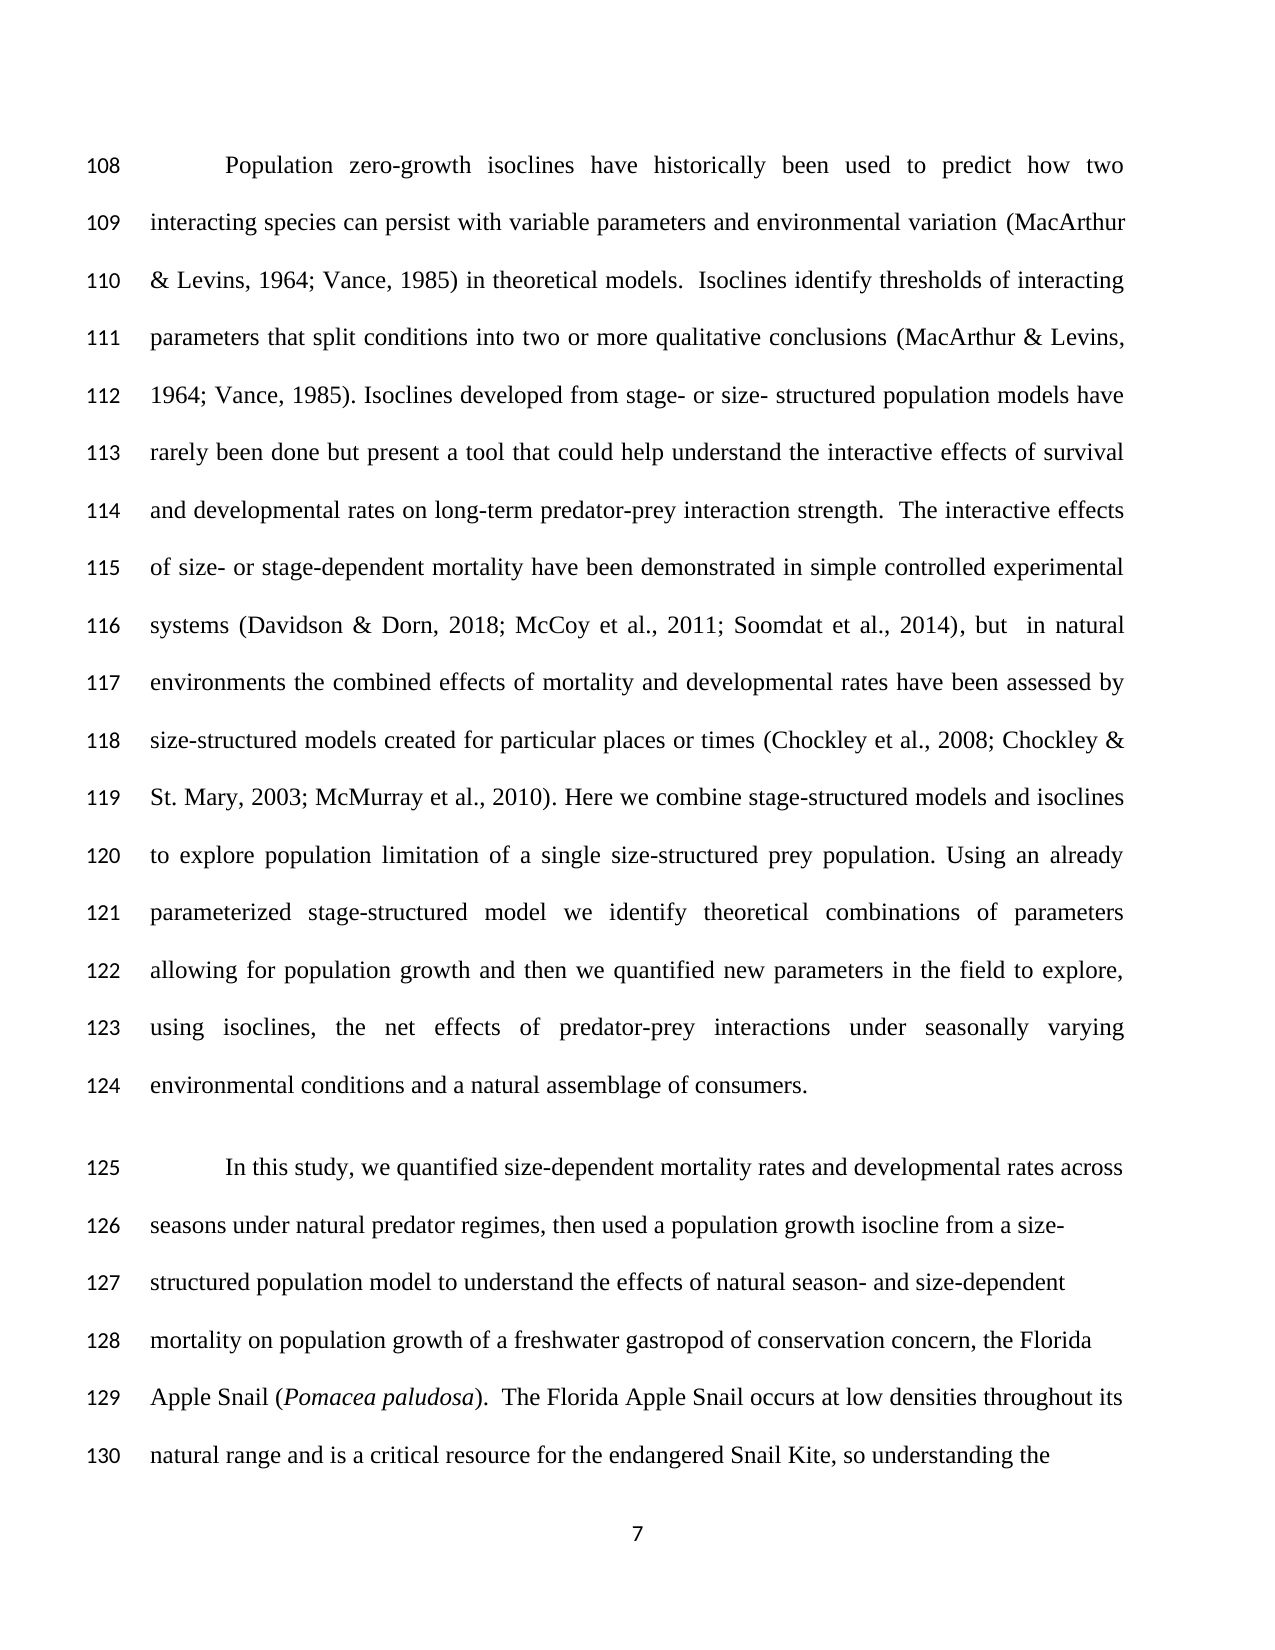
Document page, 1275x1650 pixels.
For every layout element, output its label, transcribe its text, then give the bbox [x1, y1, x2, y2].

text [150, 1152, 1125, 1469]
text Population zero-growth isoclines have historically been used to predict how two interacting species can persist with variable parameters and environmental variation (MacArthur & Levins, 1964; Vance, 1985) in theoretical models. Isoclines identify thresholds of interacting parameters that split conditions into two or more qualitative conclusions (MacArthur & Levins, 1964; Vance, 1985). Isoclines developed from stage- or size- structured population models have rarely been done but present a tool that could help understand the interactive effects of survival and developmental rates on long-term predator-prey interaction strength. The interactive effects of size- or stage-dependent mortality have been demonstrated in simple controlled experimental systems (Davidson & Dorn, 2018; McCoy et al., 2011; Soomdat et al., 2014), but in natural environments the combined effects of mortality and developmental rates have been assessed by size-structured models created for particular places or times (Chockley et al., 2008; Chockley & St. Mary, 2003; McMurray et al., 2010). Here we combine stage-structured models and isoclines to explore population limitation of a single size-structured prey population. Using an already parameterized stage-structured model we identify theoretical combinations of parameters allowing for population growth and then we quantified new parameters in the field to explore, using isoclines, the net effects of predator-prey interactions under seasonally varying environmental conditions and a natural assemblage of consumers. [150, 150, 1125, 1099]
